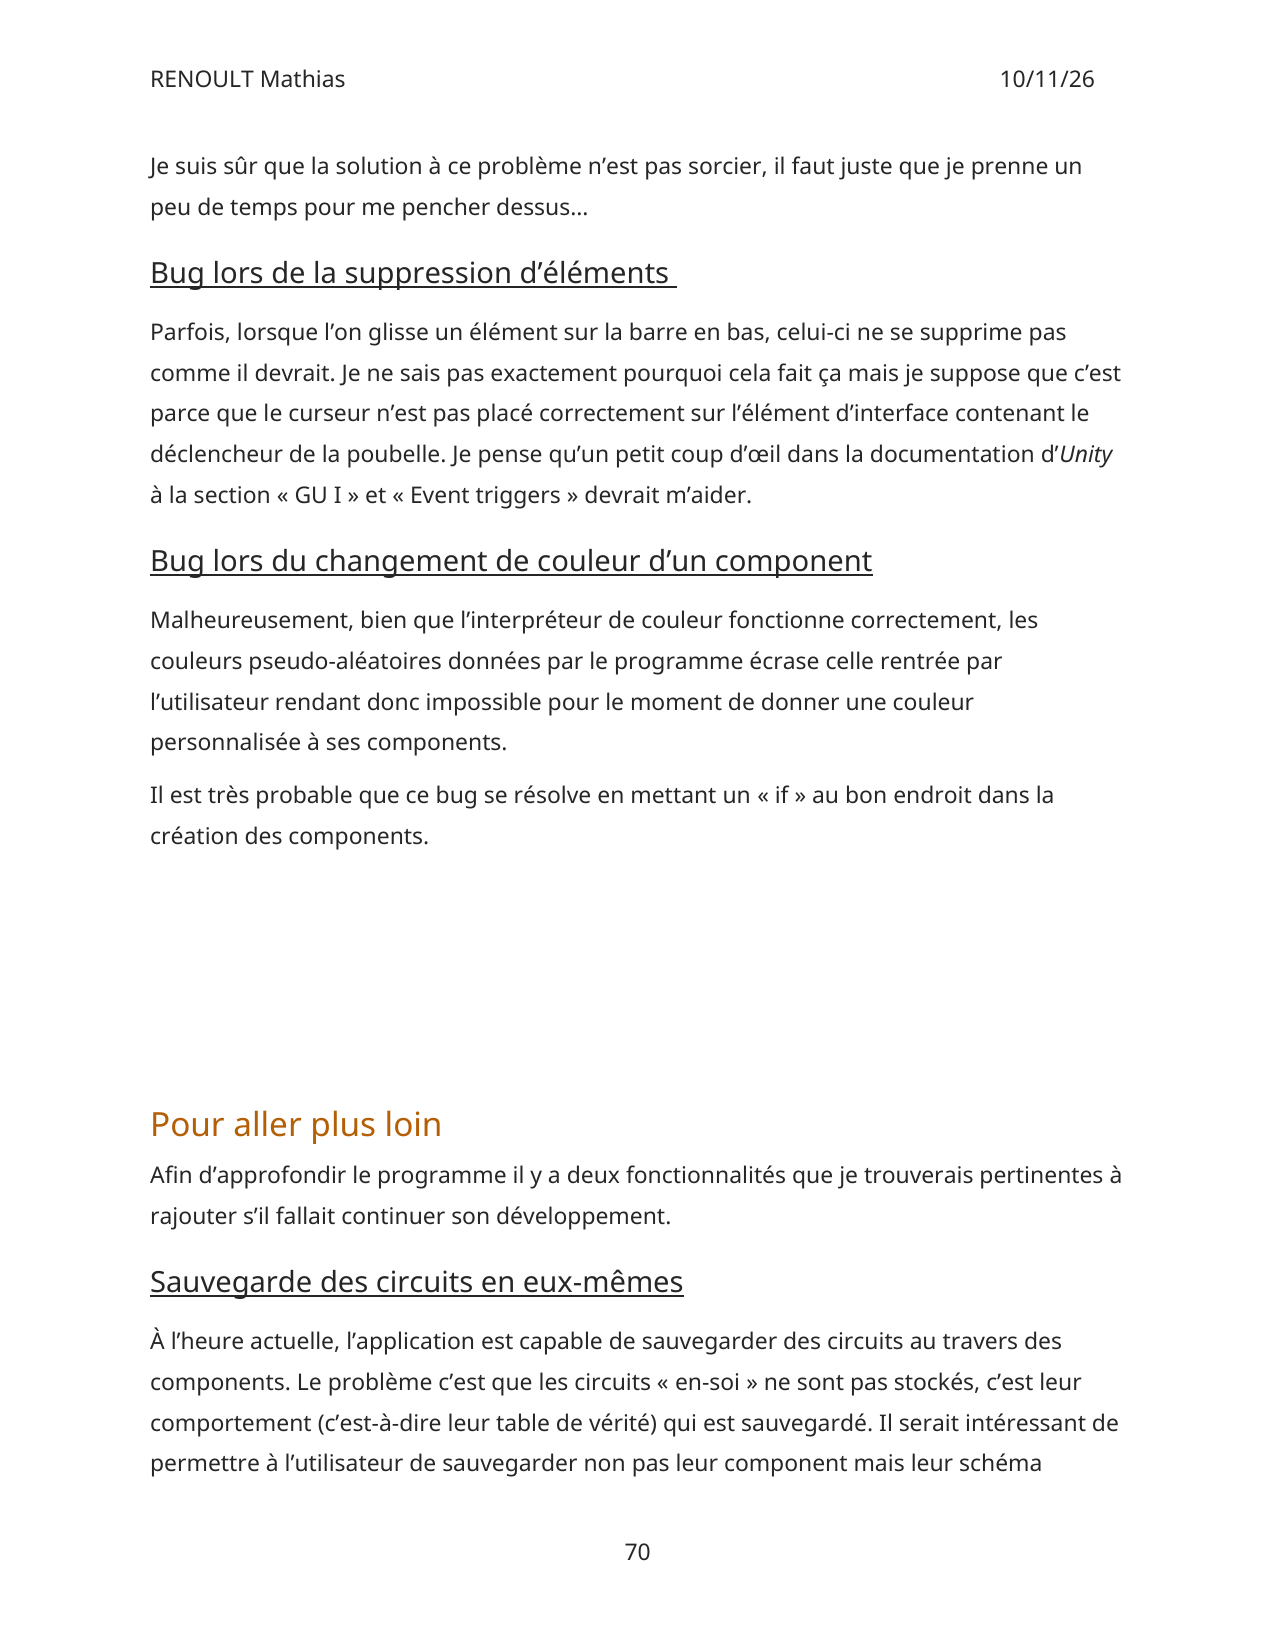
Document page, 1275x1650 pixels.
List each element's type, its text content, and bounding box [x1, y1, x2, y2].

text Bug lors du changement de couleur d’un component [150, 540, 1125, 580]
text Malheureusement, bien que l’interpréteur de couleur fonctionne correctement, les couleurs pseudo-aléatoires données par le programme écrase celle rentrée par l’utilisateur rendant donc impossible pour le moment de donner une couleur personnalisée à ses components. [150, 604, 1125, 757]
text Afin d’approfondir le programme il y a deux fonctionnalités que je trouverais pertinentes à rajouter s’il fallait continuer son développement. [150, 1159, 1125, 1231]
text Bug lors de la suppression d’éléments [150, 252, 1125, 292]
text Il est très probable que ce bug se résolve en mettant un « if » au bon endroit dans la création des components. [150, 779, 1125, 851]
text Je suis sûr que la solution à ce problème n’est pas sorcier, il faut juste que je prenne un peu de temps pour me pencher dessus… [150, 150, 1125, 222]
text Parfois, lorsque l’on glisse un élément sur la barre en bas, celui-ci ne se supprime pas comme il devrait. Je ne sais pas exactement pourquoi cela fait ça mais je suppose que c’est parce que le curseur n’est pas placé correctement sur l’élément d’interface contenant le déclencheur de la poubelle. Je pense qu’un petit coup d’œil dans la documentation d’Unity à la section « GU I » et « Event triggers » devrait m’aider. [150, 316, 1125, 510]
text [150, 1325, 1125, 1478]
text Sauvegarde des circuits en eux-mêmes [150, 1261, 1125, 1301]
text Pour aller plus loin [150, 1101, 1125, 1147]
